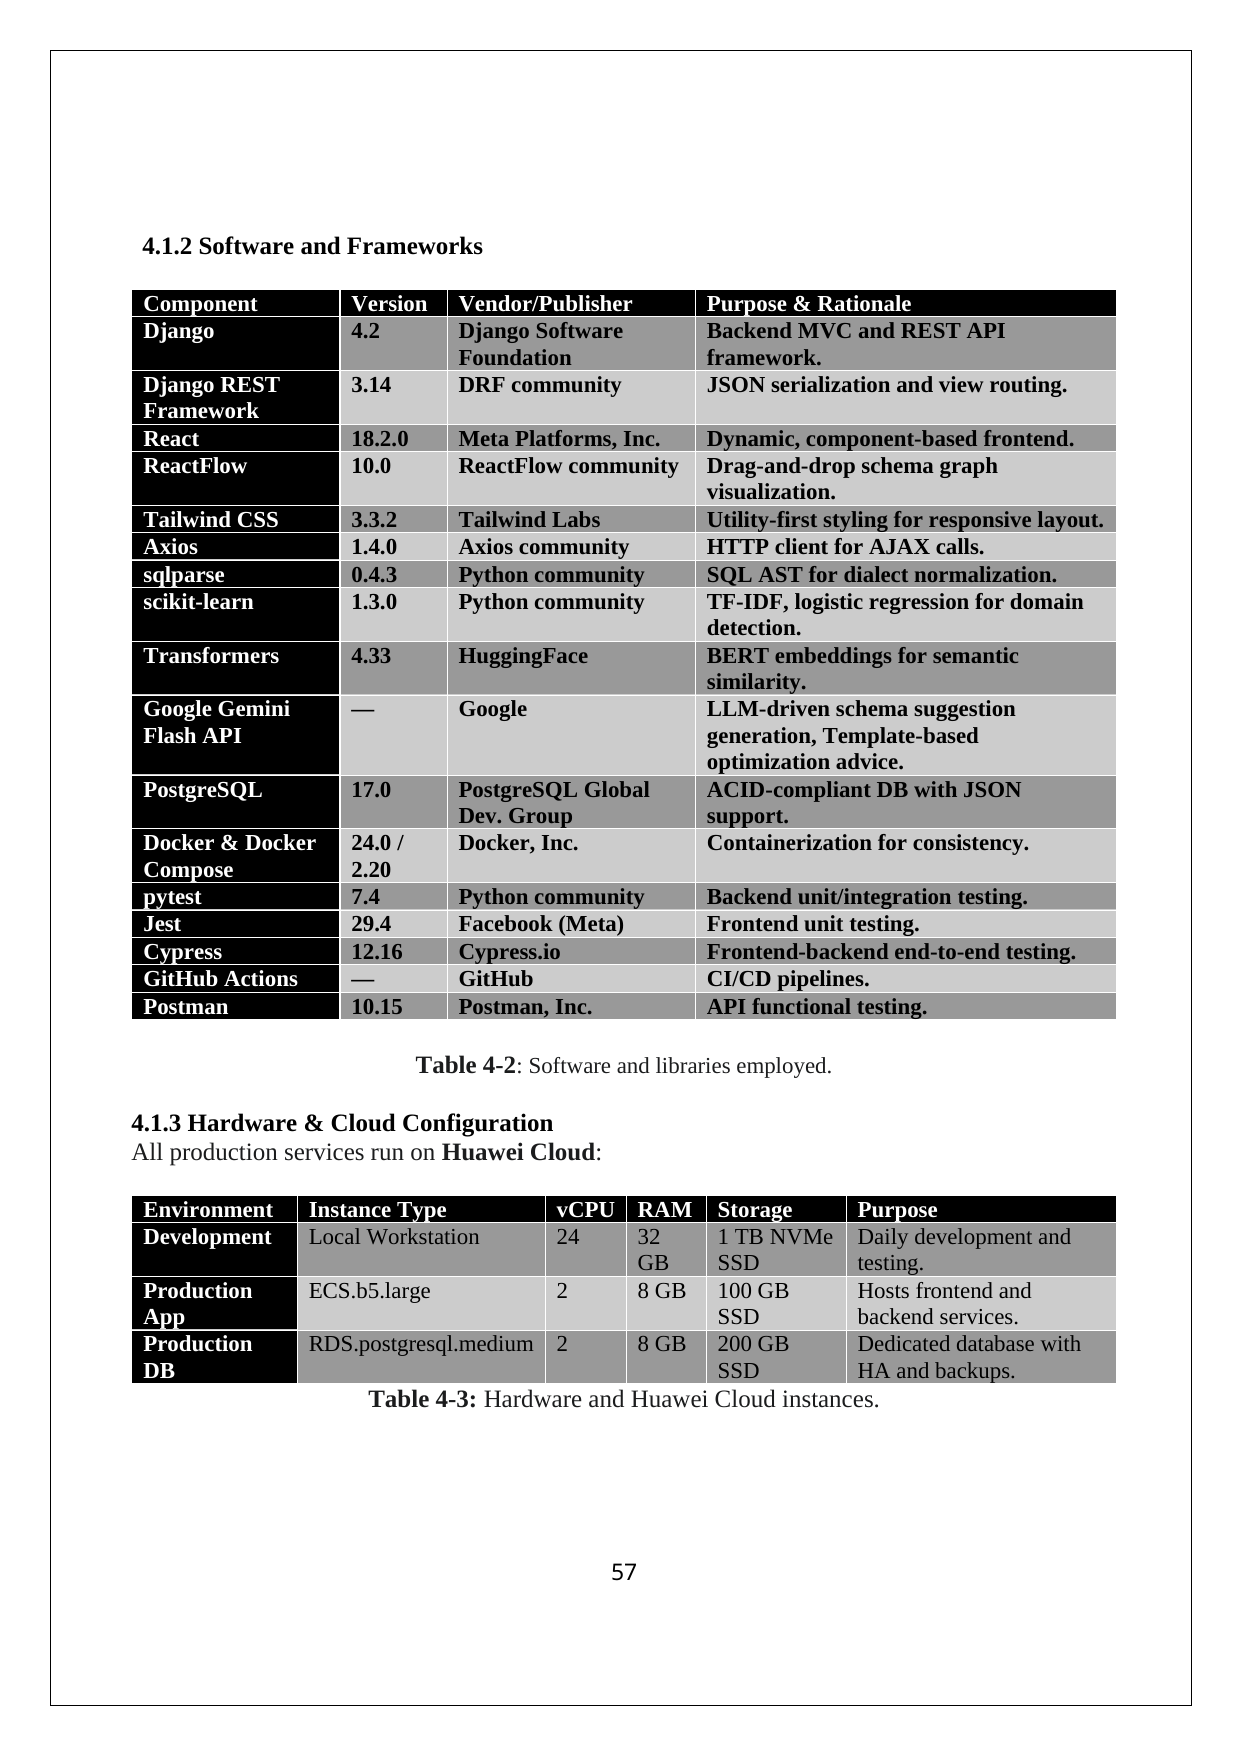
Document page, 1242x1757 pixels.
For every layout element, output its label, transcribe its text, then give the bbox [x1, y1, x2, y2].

table_cell Postman [132, 993, 339, 1019]
table_cell LLM-driven schema suggestion generation, Template-based optimization advice. [696, 696, 1116, 774]
text All production services run on Huawei Cloud: [131, 1137, 1117, 1166]
table_header vCPU [546, 1196, 626, 1222]
table_cell Docker, Inc. [448, 829, 695, 882]
table_cell Local Workstation [298, 1223, 545, 1276]
table_cell Backend unit/integration testing. [696, 883, 1116, 909]
table_cell 4.2 [341, 317, 447, 370]
table_cell Tailwind CSS [132, 506, 339, 532]
table_cell Backend MVC and REST API framework. [696, 317, 1116, 370]
table_cell 1.4.0 [341, 533, 447, 559]
table_cell ACID-compliant DB with JSON support. [696, 776, 1116, 828]
table_cell 1.3.0 [341, 588, 447, 641]
table_cell 10.0 [341, 452, 447, 505]
table_cell 12.16 [341, 938, 447, 964]
table_cell — [341, 696, 447, 774]
table_cell Meta Platforms, Inc. [448, 425, 695, 451]
table_header Instance Type [298, 1196, 545, 1222]
table_cell Python community [448, 883, 695, 909]
table_cell Utility-first styling for responsive layout. [696, 506, 1116, 532]
table_cell ECS.b5.large [298, 1277, 545, 1329]
table_cell Transformers [132, 642, 339, 694]
table_cell 10.15 [341, 993, 447, 1019]
subtitle 4.1.3 Hardware & Cloud Configuration [131, 1108, 1117, 1137]
table_cell Cypress [132, 938, 339, 964]
table_cell Docker & Docker Compose [132, 829, 339, 882]
table_header Purpose [847, 1196, 1116, 1222]
table_cell 8 GB [627, 1277, 706, 1329]
table_cell Python community [448, 588, 695, 641]
table_cell Django REST Framework [132, 371, 339, 424]
table_cell 24 [546, 1223, 626, 1276]
table_cell Jest [132, 911, 339, 937]
table_header Vendor/Publisher [448, 290, 695, 316]
table_cell 32 GB [627, 1223, 706, 1276]
table_cell JSON serialization and view routing. [696, 371, 1116, 424]
table_cell React [132, 425, 339, 451]
table_cell DRF community [448, 371, 695, 424]
table_cell 18.2.0 [341, 425, 447, 451]
table_cell Axios community [448, 533, 695, 559]
table_header RAM [627, 1196, 706, 1222]
table_cell PostgreSQL [132, 776, 339, 828]
table_cell 8 GB [627, 1331, 706, 1383]
table_cell Hosts frontend and backend services. [847, 1277, 1116, 1329]
table_cell GitHub [448, 965, 695, 992]
table_cell HTTP client for AJAX calls. [696, 533, 1116, 559]
text Table 4-3: Hardware and Huawei Cloud instances. [131, 1384, 1117, 1413]
table_cell Google Gemini Flash API [132, 696, 339, 774]
table_cell pytest [132, 883, 339, 909]
table_cell 29.4 [341, 911, 447, 937]
table_cell Axios [132, 533, 339, 559]
table_cell 17.0 [341, 776, 447, 828]
table_header Purpose & Rationale [696, 290, 1116, 316]
table_header Environment [132, 1196, 297, 1222]
table_cell Python community [448, 561, 695, 587]
subtitle 4.1.2 Software and Frameworks [142, 231, 1117, 289]
table_header Storage [707, 1196, 846, 1222]
table_cell PostgreSQL Global Dev. Group [448, 776, 695, 828]
table_cell API functional testing. [696, 993, 1116, 1019]
text Table 4-2: Software and libraries employed. [131, 1020, 1117, 1079]
table_cell 2 [546, 1331, 626, 1383]
table_cell Cypress.io [448, 938, 695, 964]
table_cell Frontend-backend end-to-end testing. [696, 938, 1116, 964]
table_cell scikit-learn [132, 588, 339, 641]
table_cell Postman, Inc. [448, 993, 695, 1019]
table_cell Development [132, 1223, 297, 1276]
table_cell sqlparse [132, 561, 339, 587]
table_cell TF-IDF, logistic regression for domain detection. [696, 588, 1116, 641]
table_cell Django Software Foundation [448, 317, 695, 370]
table_cell Dedicated database with HA and backups. [847, 1331, 1116, 1383]
table_cell — [341, 965, 447, 992]
table_cell RDS.postgresql.medium [298, 1331, 545, 1383]
table_cell 4.33 [341, 642, 447, 694]
table_cell GitHub Actions [132, 965, 339, 992]
table_cell CI/CD pipelines. [696, 965, 1116, 992]
table_cell 3.14 [341, 371, 447, 424]
table_cell 0.4.3 [341, 561, 447, 587]
table_cell Daily development and testing. [847, 1223, 1116, 1276]
table_cell Drag-and-drop schema graph visualization. [696, 452, 1116, 505]
table_cell ReactFlow [132, 452, 339, 505]
table_cell 200 GB SSD [707, 1331, 846, 1383]
table_cell 7.4 [341, 883, 447, 909]
table_cell Production DB [132, 1331, 297, 1383]
table_cell Django [132, 317, 339, 370]
table_cell Facebook (Meta) [448, 911, 695, 937]
table_cell 100 GB SSD [707, 1277, 846, 1329]
table_cell Tailwind Labs [448, 506, 695, 532]
table_cell SQL AST for dialect normalization. [696, 561, 1116, 587]
table_cell Production App [132, 1277, 297, 1329]
table_cell Dynamic, component-based frontend. [696, 425, 1116, 451]
table_cell BERT embeddings for semantic similarity. [696, 642, 1116, 694]
table_header Version [341, 290, 447, 316]
table_cell 2 [546, 1277, 626, 1329]
table_cell HuggingFace [448, 642, 695, 694]
table_cell 24.0 / 2.20 [341, 829, 447, 882]
table_cell ReactFlow community [448, 452, 695, 505]
table_cell Containerization for consistency. [696, 829, 1116, 882]
table_cell Google [448, 696, 695, 774]
table_cell Frontend unit testing. [696, 911, 1116, 937]
table_cell 1 TB NVMe SSD [707, 1223, 846, 1276]
table_cell 3.3.2 [341, 506, 447, 532]
table_header Component [132, 290, 339, 316]
